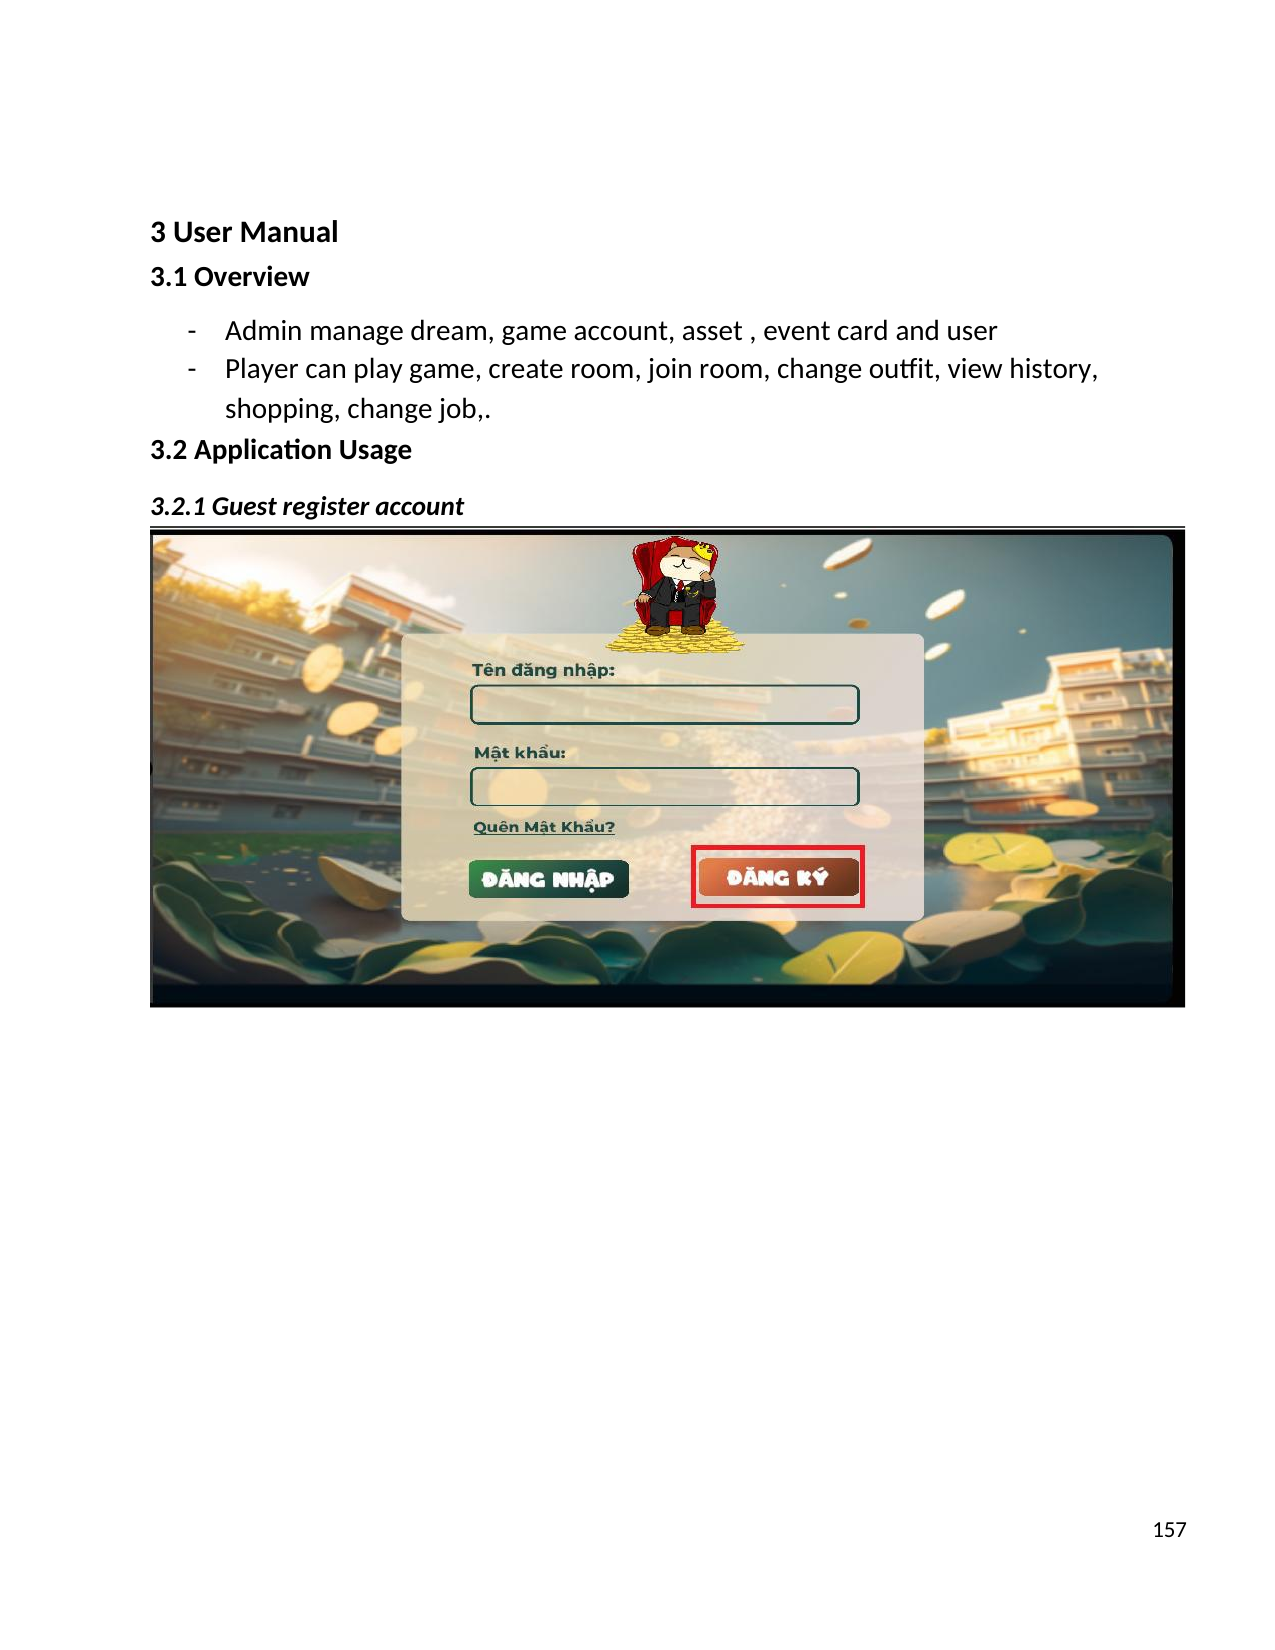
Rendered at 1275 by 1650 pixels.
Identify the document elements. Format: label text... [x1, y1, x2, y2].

text 3.2.1 Guest register account [150, 489, 1187, 522]
list Admin manage dream, game account, asset , event card and user [187, 312, 1187, 348]
list Player can play game, create room, join room, change outfit, view history, shopping, change job,. [187, 350, 1100, 426]
text 157 [1152, 1515, 1187, 1543]
picture [150, 526, 1185, 1008]
text 3.1 Overview [150, 258, 1187, 294]
text 3 User Manual [150, 213, 1187, 251]
text 3.2 Application Usage [150, 431, 1187, 467]
